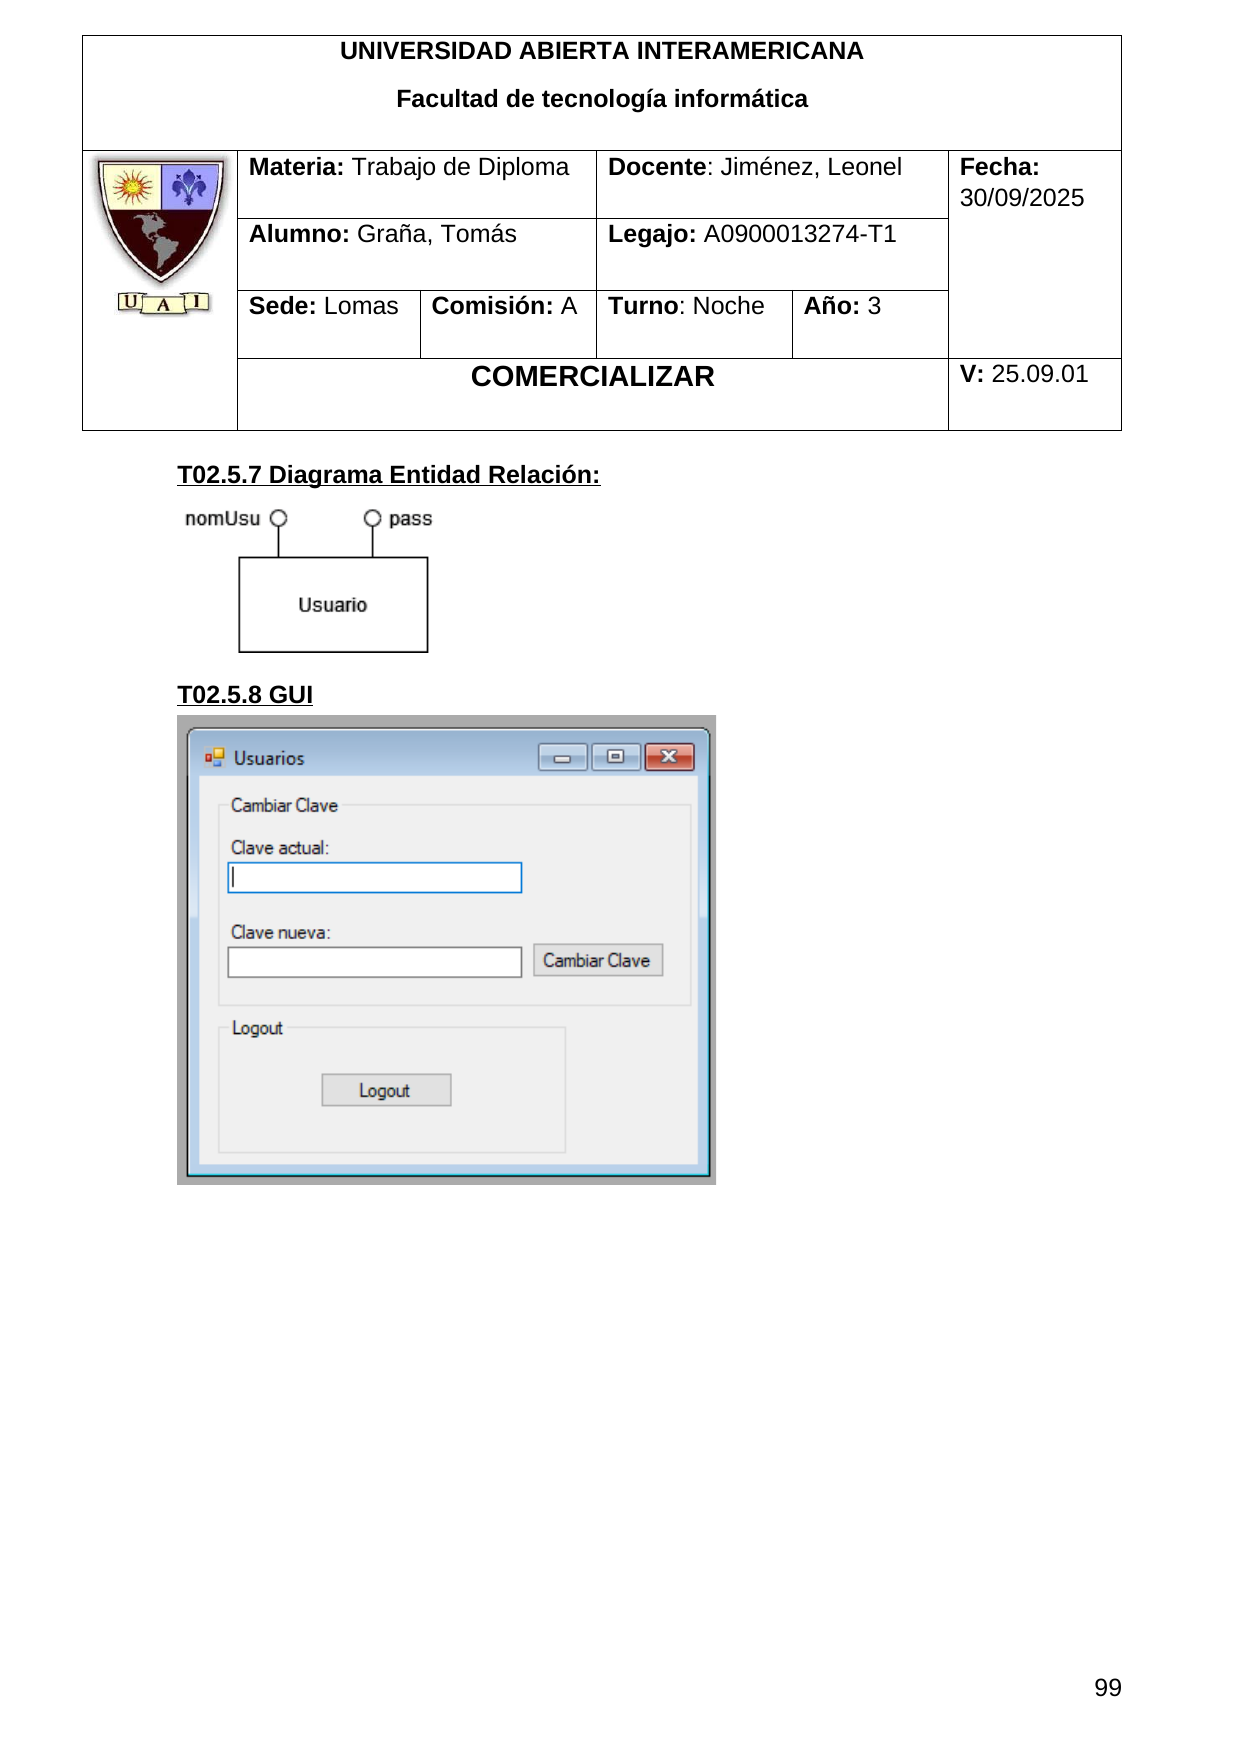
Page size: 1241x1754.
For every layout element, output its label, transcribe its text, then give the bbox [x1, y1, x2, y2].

subtitle T02.5.7 Diagrama Entidad Relación: [177, 460, 1122, 488]
picture [87, 151, 234, 320]
subtitle T02.5.8 GUI [177, 680, 1122, 709]
picture [177, 715, 717, 1185]
picture [177, 495, 460, 653]
